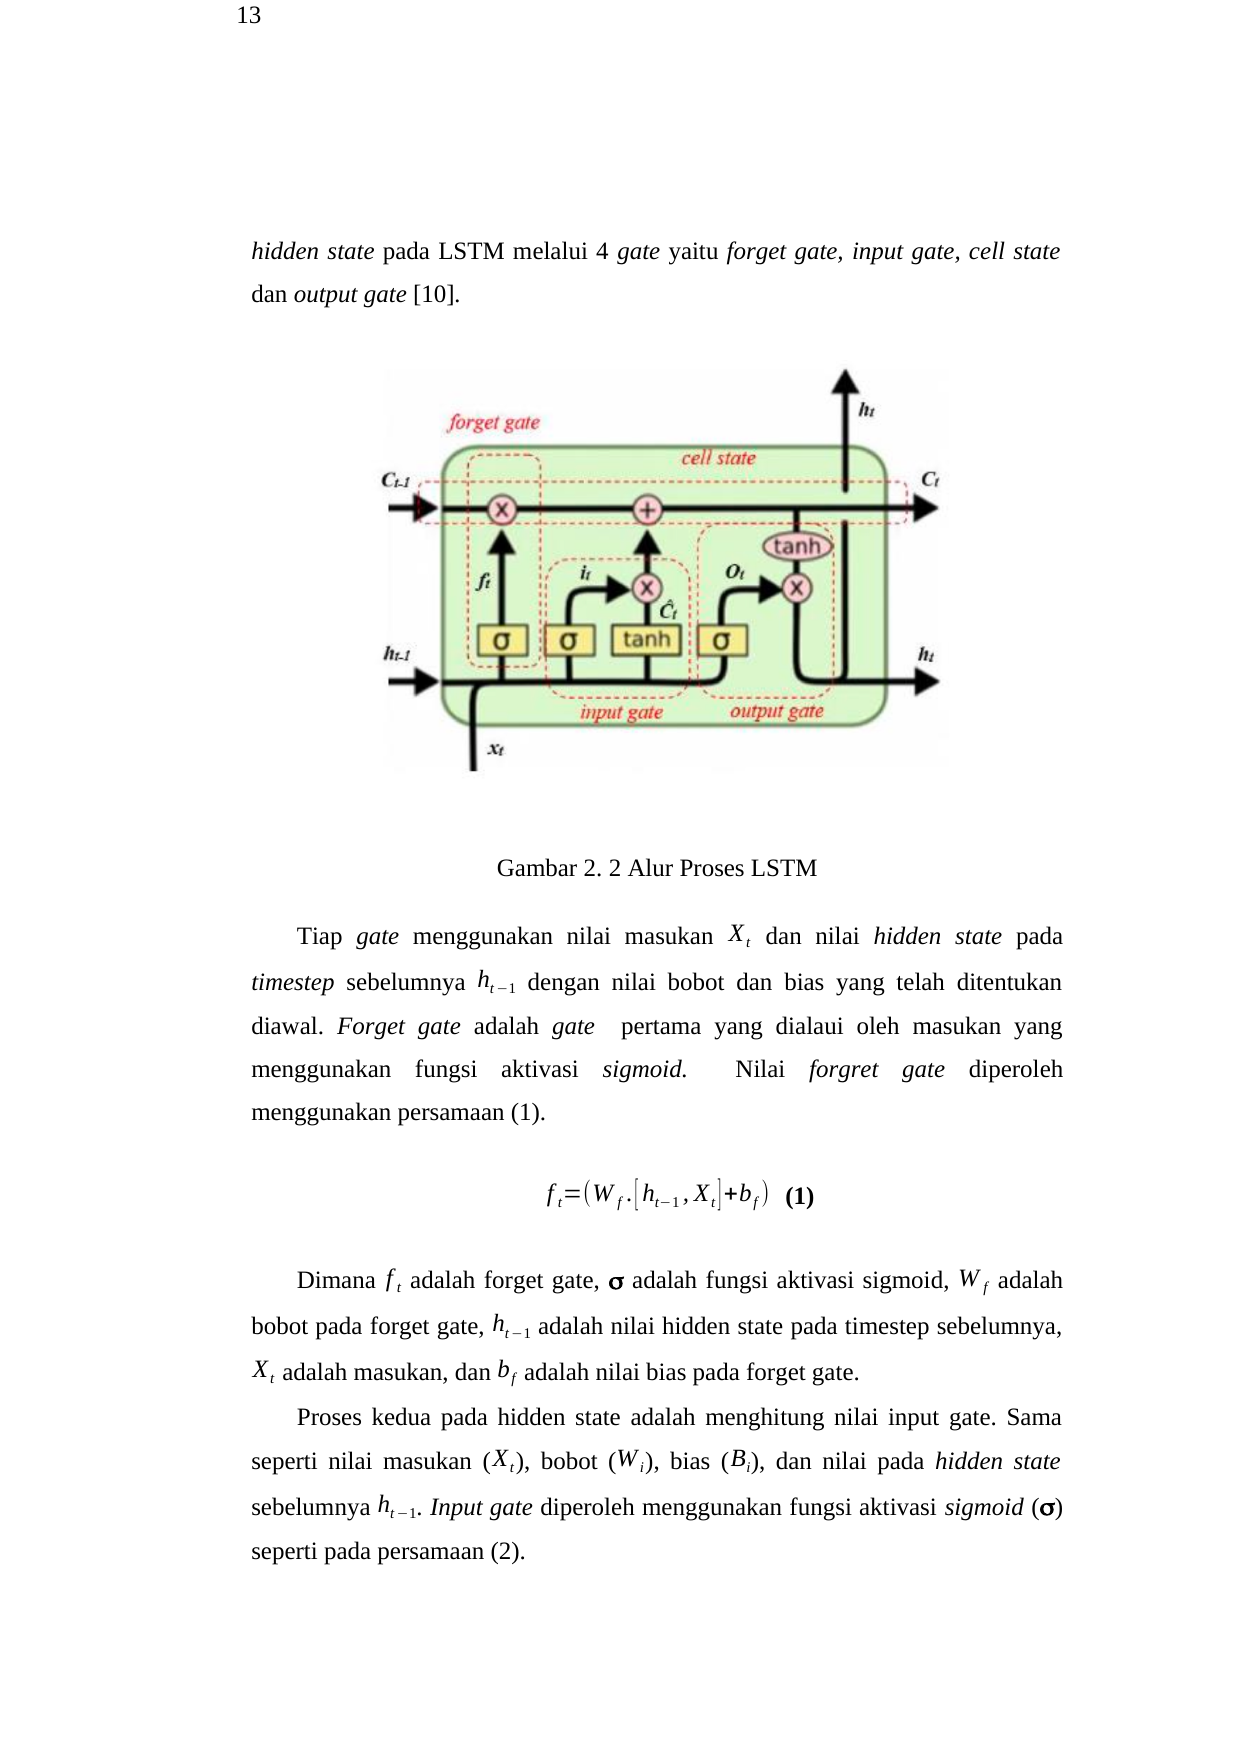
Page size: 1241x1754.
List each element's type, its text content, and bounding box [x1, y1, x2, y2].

picture [326, 360, 1034, 802]
text Gambar 2. 2 Alur Proses LSTM [251, 853, 1063, 882]
text Tiap gate menggunakan nilai masukan dan nilai hidden state pada timestep sebelumnya dengan nilai bobot dan bias yang telah ditentukan diawal. Forget gate adalah gate pertama yang dialaui oleh masukan yang menggunakan fungsi aktivasi sigmoid. Nilai forgret gate diperoleh menggunakan persamaan (1). [251, 919, 1063, 1126]
text Proses kedua pada hidden state adalah menghitung nilai input gate. Sama seperti nilai masukan (), bobot (), bias (), dan nilai pada hidden state sebelumnya . Input gate diperoleh menggunakan fungsi aktivasi sigmoid () seperti pada persamaan (2). [251, 1402, 1063, 1565]
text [251, 236, 1063, 308]
text Dimana adalah forget gate, adalah fungsi aktivasi sigmoid, adalah bobot pada forget gate, adalah nilai hidden state pada timestep sebelumnya, adalah masukan, dan adalah nilai bias pada forget gate. [251, 1264, 1063, 1387]
text (1) [251, 1178, 1063, 1212]
